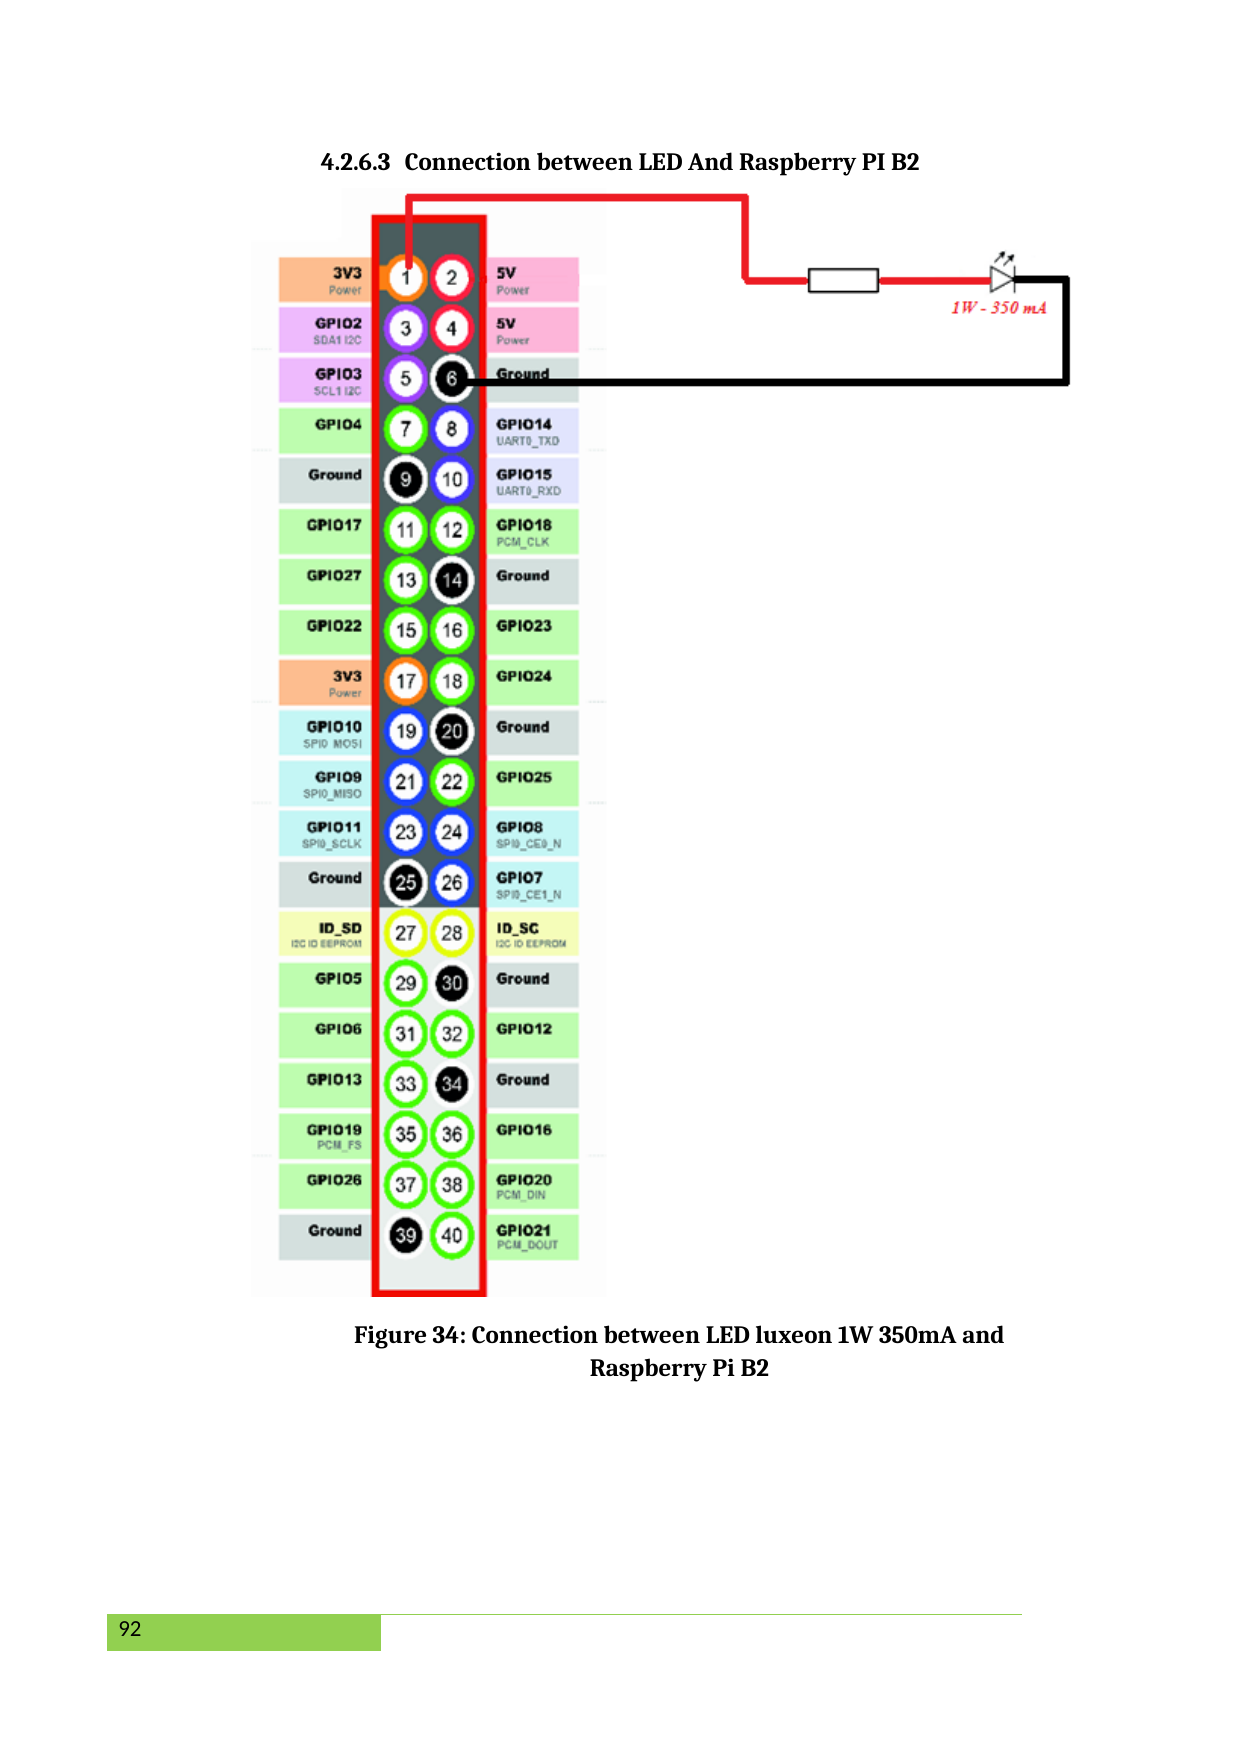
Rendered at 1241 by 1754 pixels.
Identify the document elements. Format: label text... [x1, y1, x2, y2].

subtitle Connection between LED And Raspberry PI B2 [321, 148, 1033, 176]
text Figure 34: Connection between LED luxeon 1W 350mA and Raspberry Pi B2 [325, 1321, 1033, 1383]
picture [251, 188, 1108, 1297]
